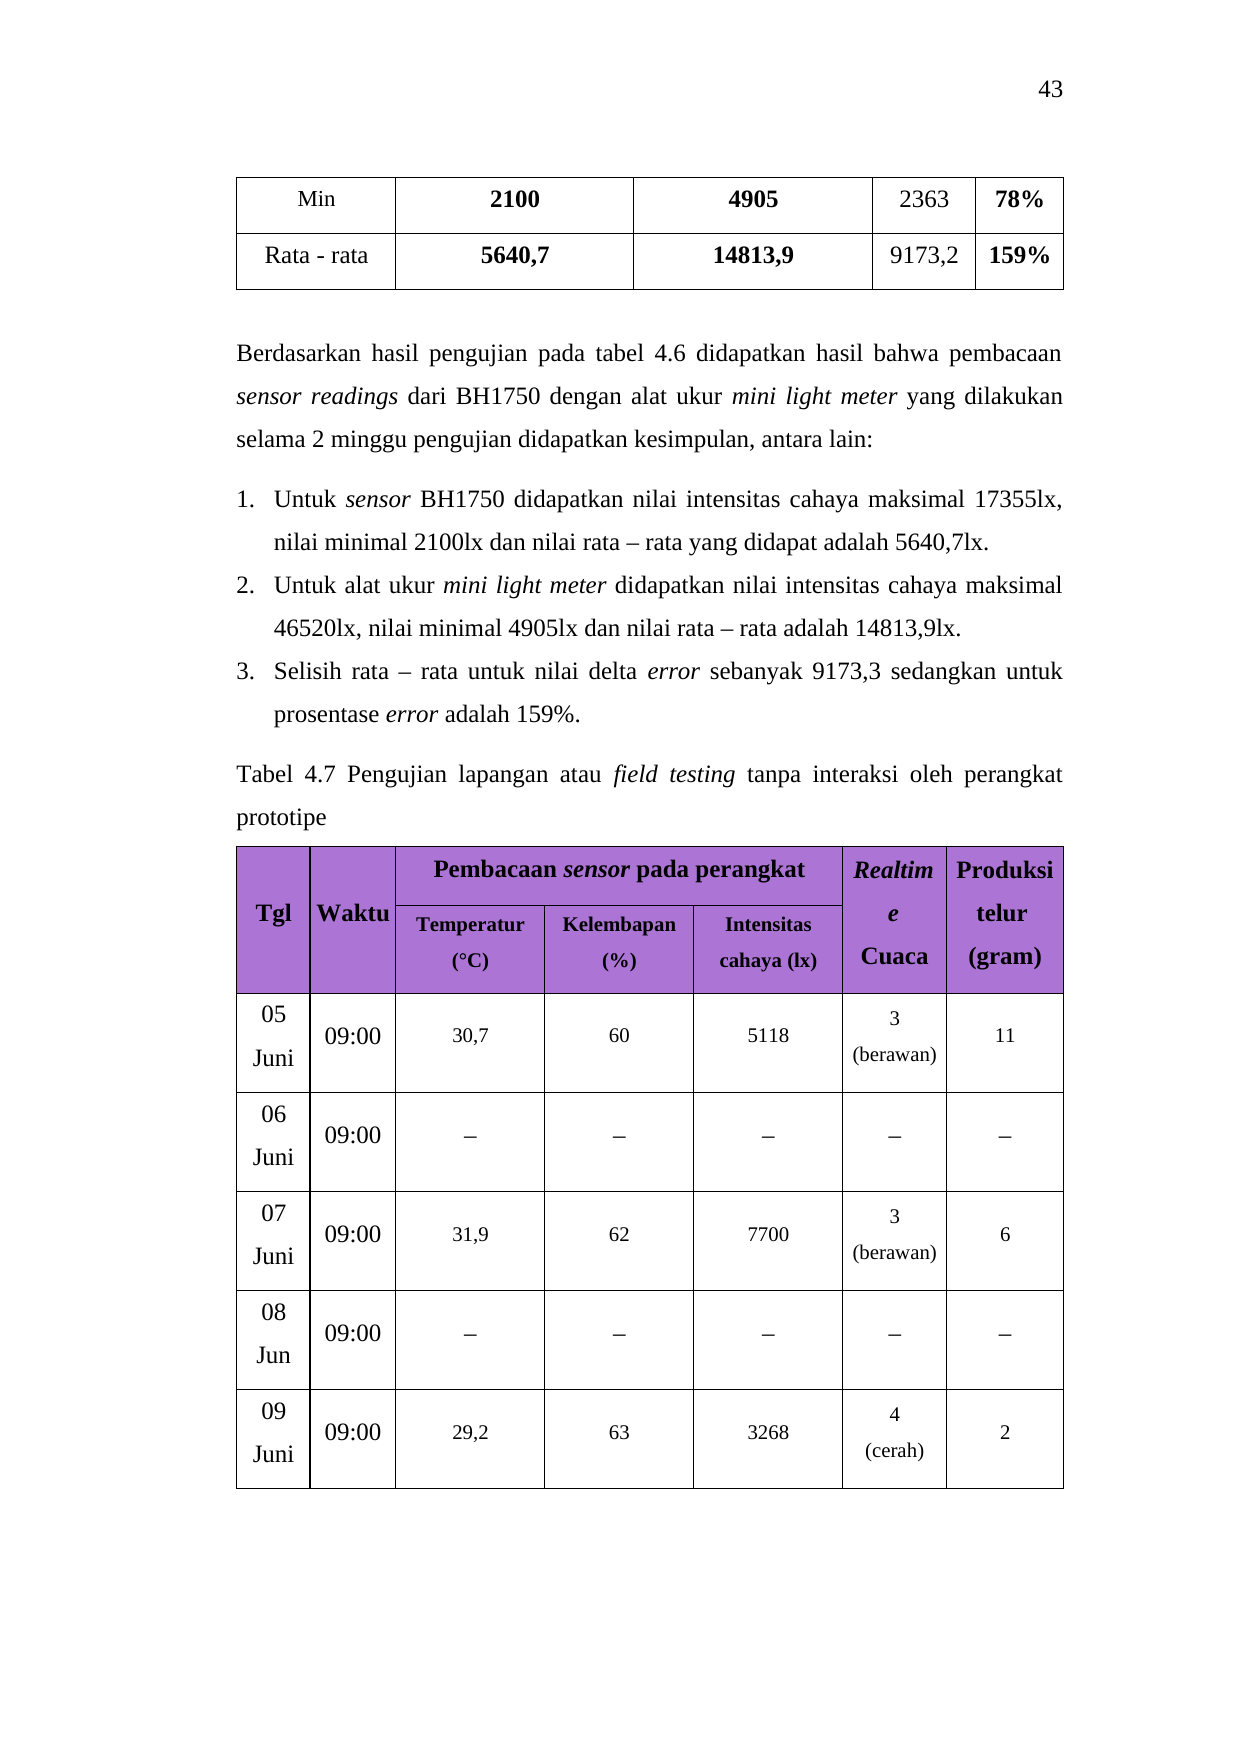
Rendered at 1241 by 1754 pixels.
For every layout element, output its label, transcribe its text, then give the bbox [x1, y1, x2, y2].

table_cell 2363 [873, 178, 975, 233]
text Tabel 4.7 Pengujian lapangan atau field testing tanpa interaksi oleh perangkat prototipe [236, 759, 1063, 831]
table_cell – [545, 1291, 693, 1389]
table_cell – [947, 1291, 1063, 1389]
table_cell 05 Juni [237, 994, 309, 1092]
table_cell Rata - rata [237, 234, 395, 289]
table_cell 5640,7 [396, 234, 633, 289]
table_cell 5118 [694, 994, 842, 1092]
table_cell Kelembapan (%) [545, 906, 693, 993]
table_cell 6 [947, 1192, 1063, 1290]
table_cell Intensitas cahaya (lx) [694, 906, 842, 993]
table_cell – [694, 1291, 842, 1389]
list Untuk alat ukur mini light meter didapatkan nilai intensitas cahaya maksimal 46520lx, nilai minimal 4905lx dan nilai rata – rata adalah 14813,9lx. [236, 570, 1063, 642]
table_cell 09:00 [311, 994, 395, 1092]
table_cell – [396, 1093, 544, 1191]
table_cell 09:00 [311, 1192, 395, 1290]
table_cell 63 [545, 1390, 693, 1488]
text Berdasarkan hasil pengujian pada tabel 4.6 didapatkan hasil bahwa pembacaan sensor readings dari BH1750 dengan alat ukur mini light meter yang dilakukan selama 2 minggu pengujian didapatkan kesimpulan, antara lain: [236, 338, 1063, 453]
table_header Tgl [237, 847, 309, 993]
table_cell 09 Juni [237, 1390, 309, 1488]
table_cell 07 Juni [237, 1192, 309, 1290]
table_cell 06 Juni [237, 1093, 309, 1191]
table_cell 09:00 [311, 1093, 395, 1191]
table_cell 3 (berawan) [843, 994, 946, 1092]
table_cell Temperatur (°C) [396, 906, 544, 993]
table_cell – [843, 1291, 946, 1389]
table_header Realtime Cuaca [843, 847, 946, 993]
table_cell Min [237, 178, 395, 233]
table_header Waktu [311, 847, 395, 993]
table_cell 08 Jun [237, 1291, 309, 1389]
table_cell 62 [545, 1192, 693, 1290]
table_cell – [843, 1093, 946, 1191]
table_cell 3 (berawan) [843, 1192, 946, 1290]
table_cell 2 [947, 1390, 1063, 1488]
table_cell 4905 [634, 178, 872, 233]
table_cell – [396, 1291, 544, 1389]
table_cell 30,7 [396, 994, 544, 1092]
table_cell 09:00 [311, 1390, 395, 1488]
table_cell 159% [976, 234, 1063, 289]
table_cell 78% [976, 178, 1063, 233]
table_cell – [694, 1093, 842, 1191]
table_cell 4 (cerah) [843, 1390, 946, 1488]
table_header Pembacaan sensor pada perangkat [396, 847, 842, 905]
table_cell 31,9 [396, 1192, 544, 1290]
table_cell 11 [947, 994, 1063, 1092]
table_cell – [545, 1093, 693, 1191]
table_cell 3268 [694, 1390, 842, 1488]
table_cell 09:00 [311, 1291, 395, 1389]
table_cell 9173,2 [873, 234, 975, 289]
table_cell 2100 [396, 178, 633, 233]
table_cell 14813,9 [634, 234, 872, 289]
table_cell 60 [545, 994, 693, 1092]
table_cell 7700 [694, 1192, 842, 1290]
table_cell – [947, 1093, 1063, 1191]
list Untuk sensor BH1750 didapatkan nilai intensitas cahaya maksimal 17355lx, nilai minimal 2100lx dan nilai rata – rata yang didapat adalah 5640,7lx. [236, 484, 1063, 556]
list Selisih rata – rata untuk nilai delta error sebanyak 9173,3 sedangkan untuk prosentase error adalah 159%. [236, 656, 1063, 728]
table_header Produksi telur (gram) [947, 847, 1063, 993]
table_cell 29,2 [396, 1390, 544, 1488]
